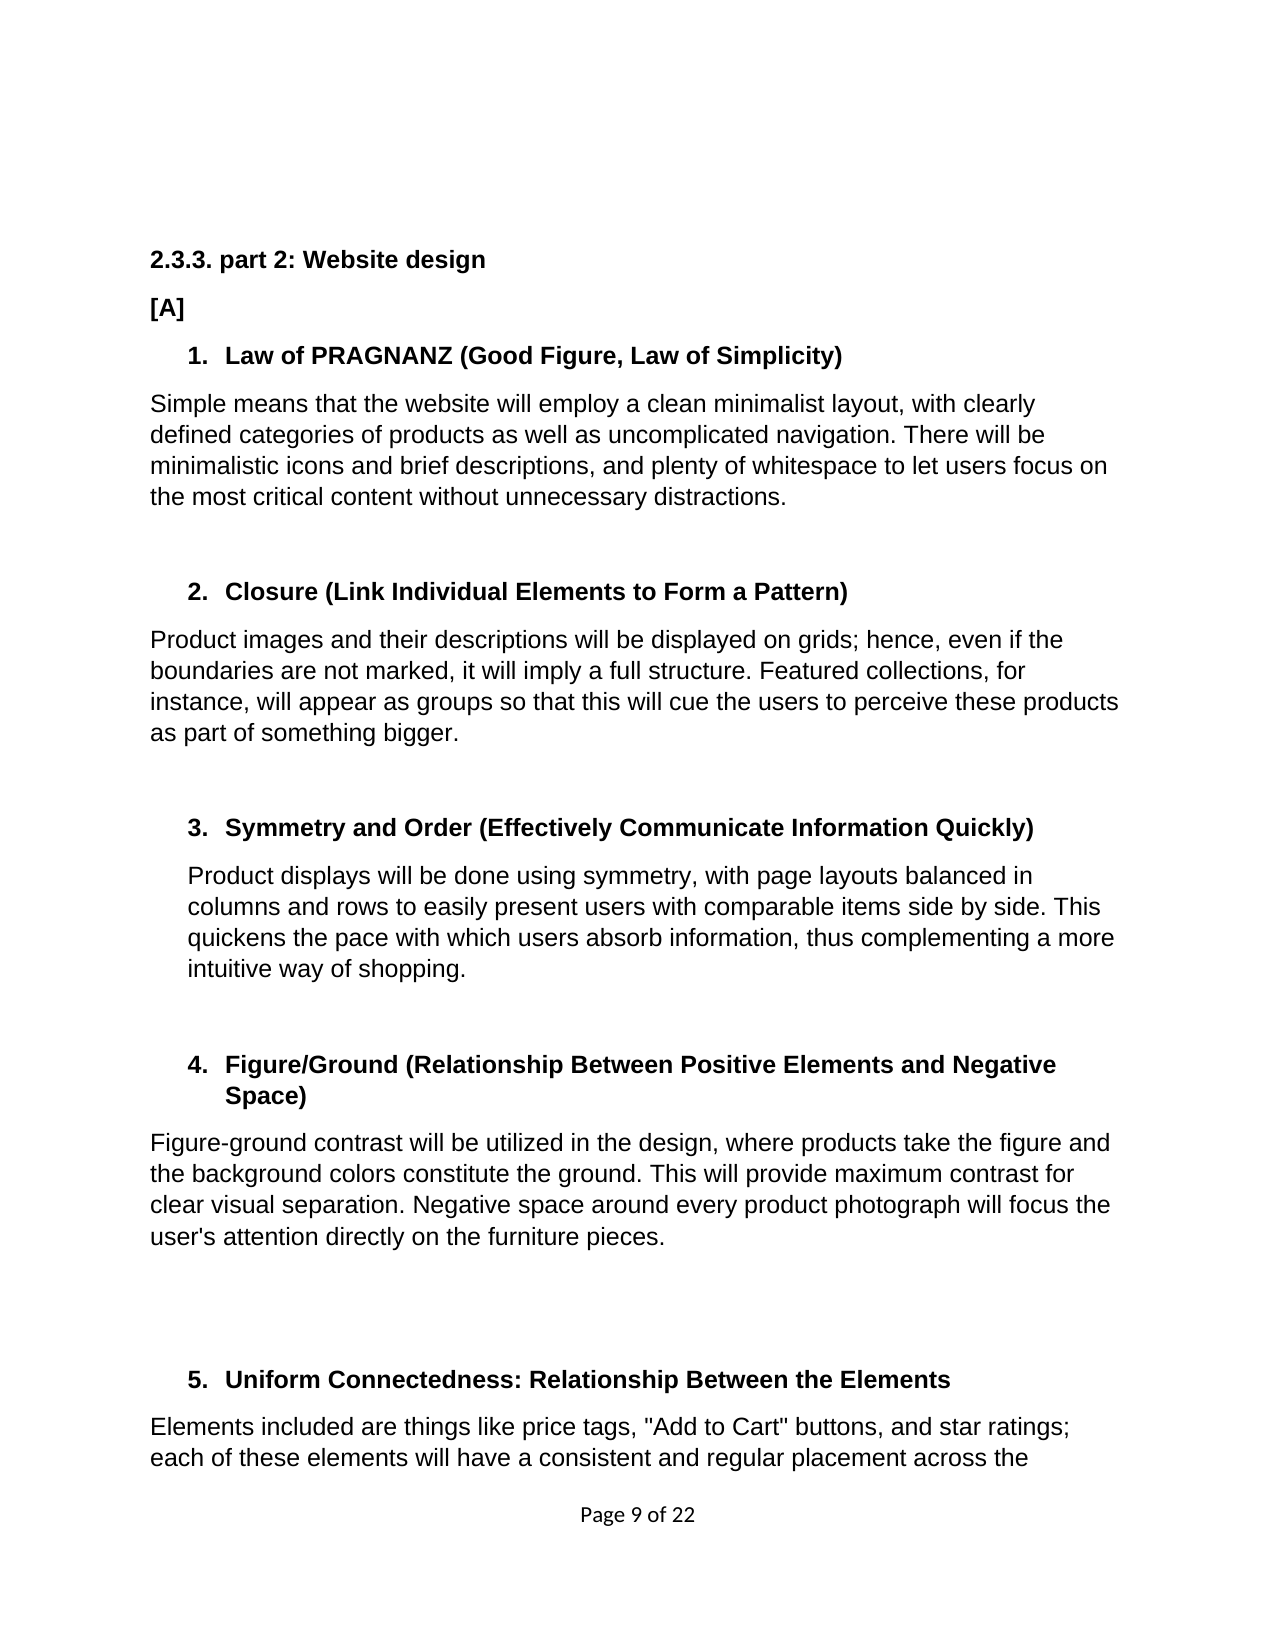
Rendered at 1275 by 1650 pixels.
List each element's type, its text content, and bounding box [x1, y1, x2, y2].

list Law of PRAGNANZ (Good Figure, Law of Simplicity) [187, 341, 1125, 369]
text Product images and their descriptions will be displayed on grids; hence, even if the boundaries are not marked, it will imply a full structure. Featured collections, for instance, will appear as groups so that this will cue the users to perceive these products as part of something bigger. [150, 625, 1125, 747]
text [150, 1412, 1125, 1472]
list Uniform Connectedness: Relationship Between the Elements [187, 1364, 1125, 1393]
text Simple means that the website will employ a clean minimalist layout, with clearly defined categories of products as well as uncomplicated navigation. There will be minimalistic icons and brief descriptions, and plenty of whitespace to let users focus on the most critical content without unnecessary distractions. [150, 388, 1125, 510]
text Figure-ground contrast will be utilized in the design, where products take the figure and the background colors constitute the ground. This will provide maximum contrast for clear visual separation. Negative space around every product photograph will focus the user's attention directly on the furniture pieces. [150, 1128, 1125, 1250]
text 2.3.3. part 2: Website design [150, 245, 1125, 274]
text Product displays will be done using symmetry, with page layouts balanced in columns and rows to easily present users with comparable items side by side. This quickens the pace with which users absorb information, thus complementing a more intuitive way of shopping. [187, 861, 1125, 983]
list Figure/Ground (Relationship Between Positive Elements and Negative Space) [187, 1049, 1125, 1109]
text [A] [150, 293, 1125, 322]
list Closure (Link Individual Elements to Form a Pattern) [187, 577, 1125, 606]
list Symmetry and Order (Effectively Communicate Information Quickly) [187, 813, 1125, 842]
